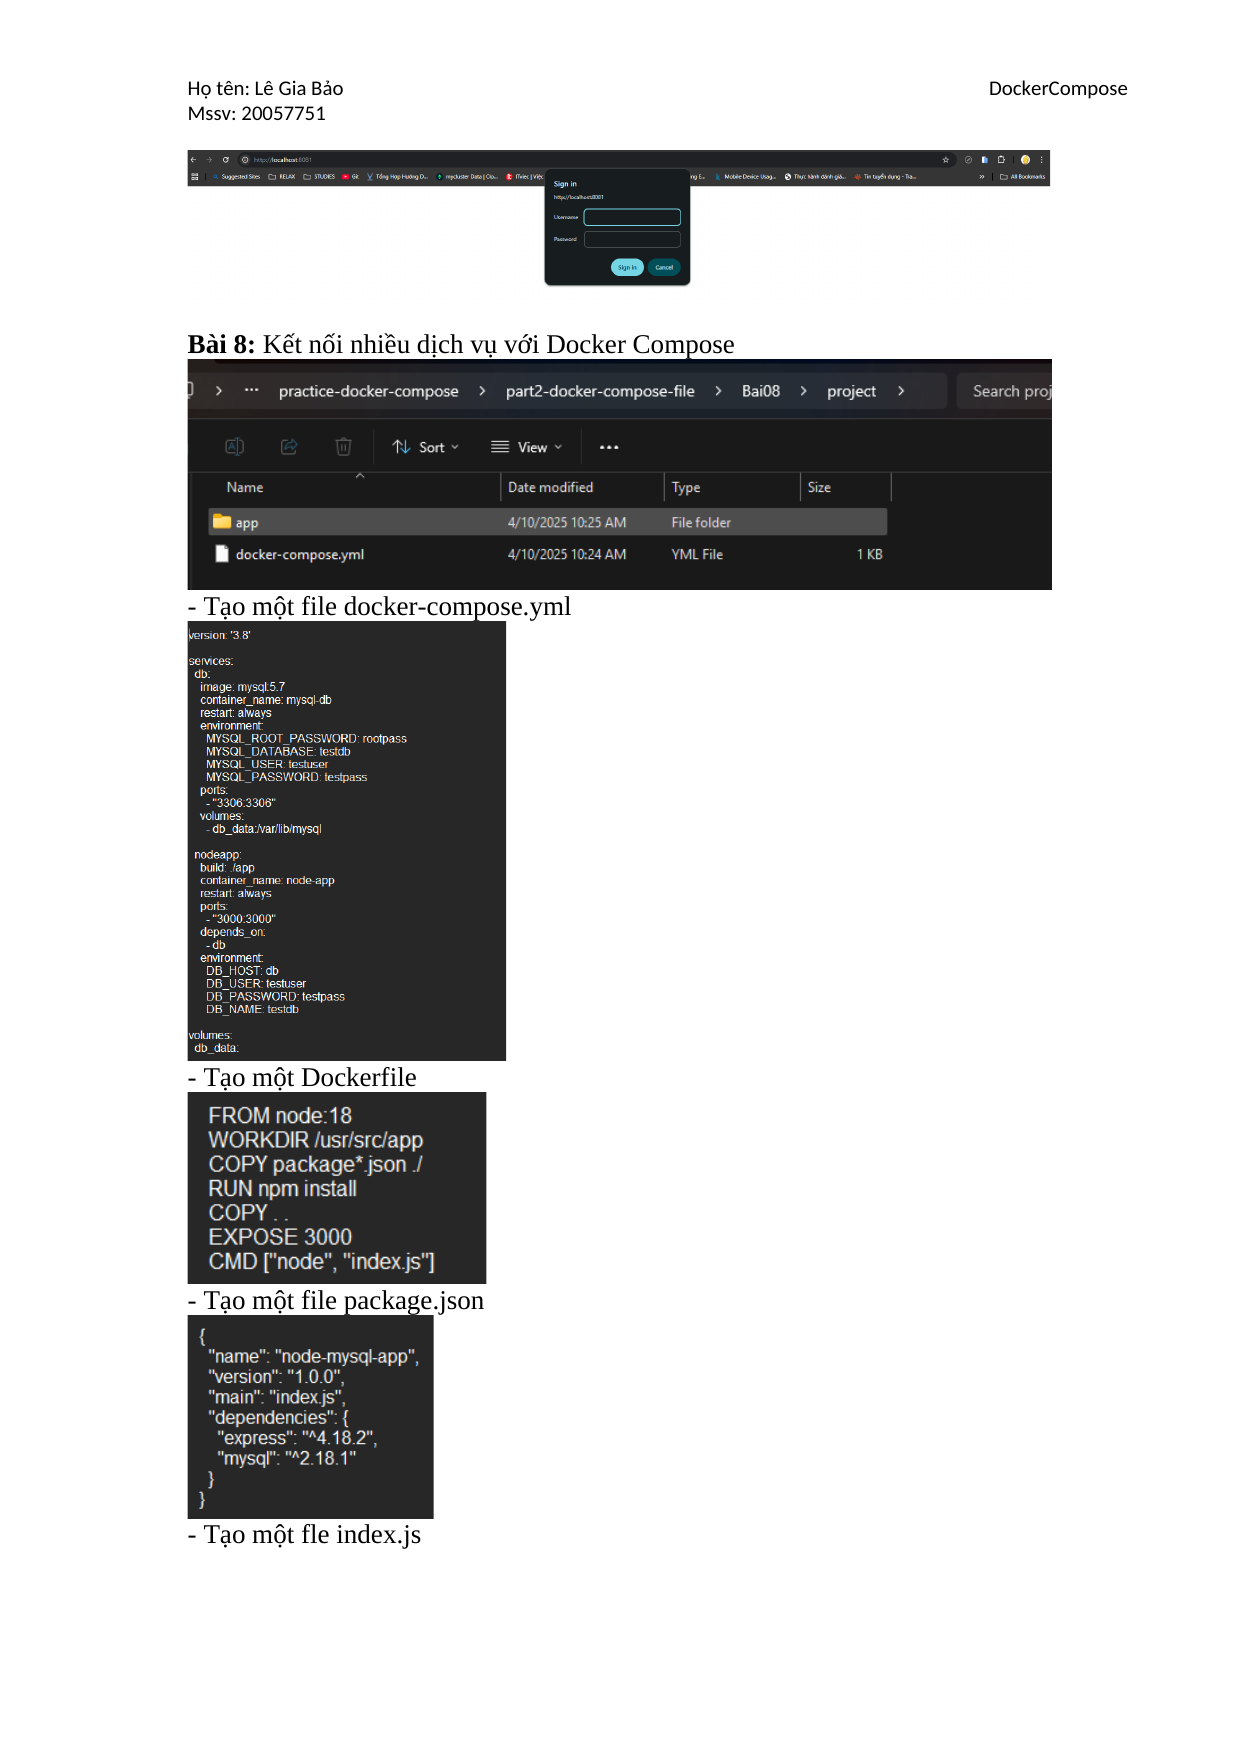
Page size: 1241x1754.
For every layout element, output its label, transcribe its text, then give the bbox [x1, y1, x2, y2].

picture [187, 621, 507, 1061]
text - Tạo một file docker-compose.yml [187, 590, 1053, 621]
text - Tạo một fle index.js [187, 1518, 1053, 1549]
picture [187, 150, 1050, 304]
text - Tạo một file package.json [187, 1284, 1053, 1315]
text - Tạo một Dockerfile [187, 1061, 1053, 1092]
picture [187, 1315, 434, 1519]
text Bài 8: Kết nối nhiều dịch vụ với Docker Compose [187, 328, 1053, 360]
picture [187, 1092, 487, 1284]
picture [187, 359, 1052, 590]
